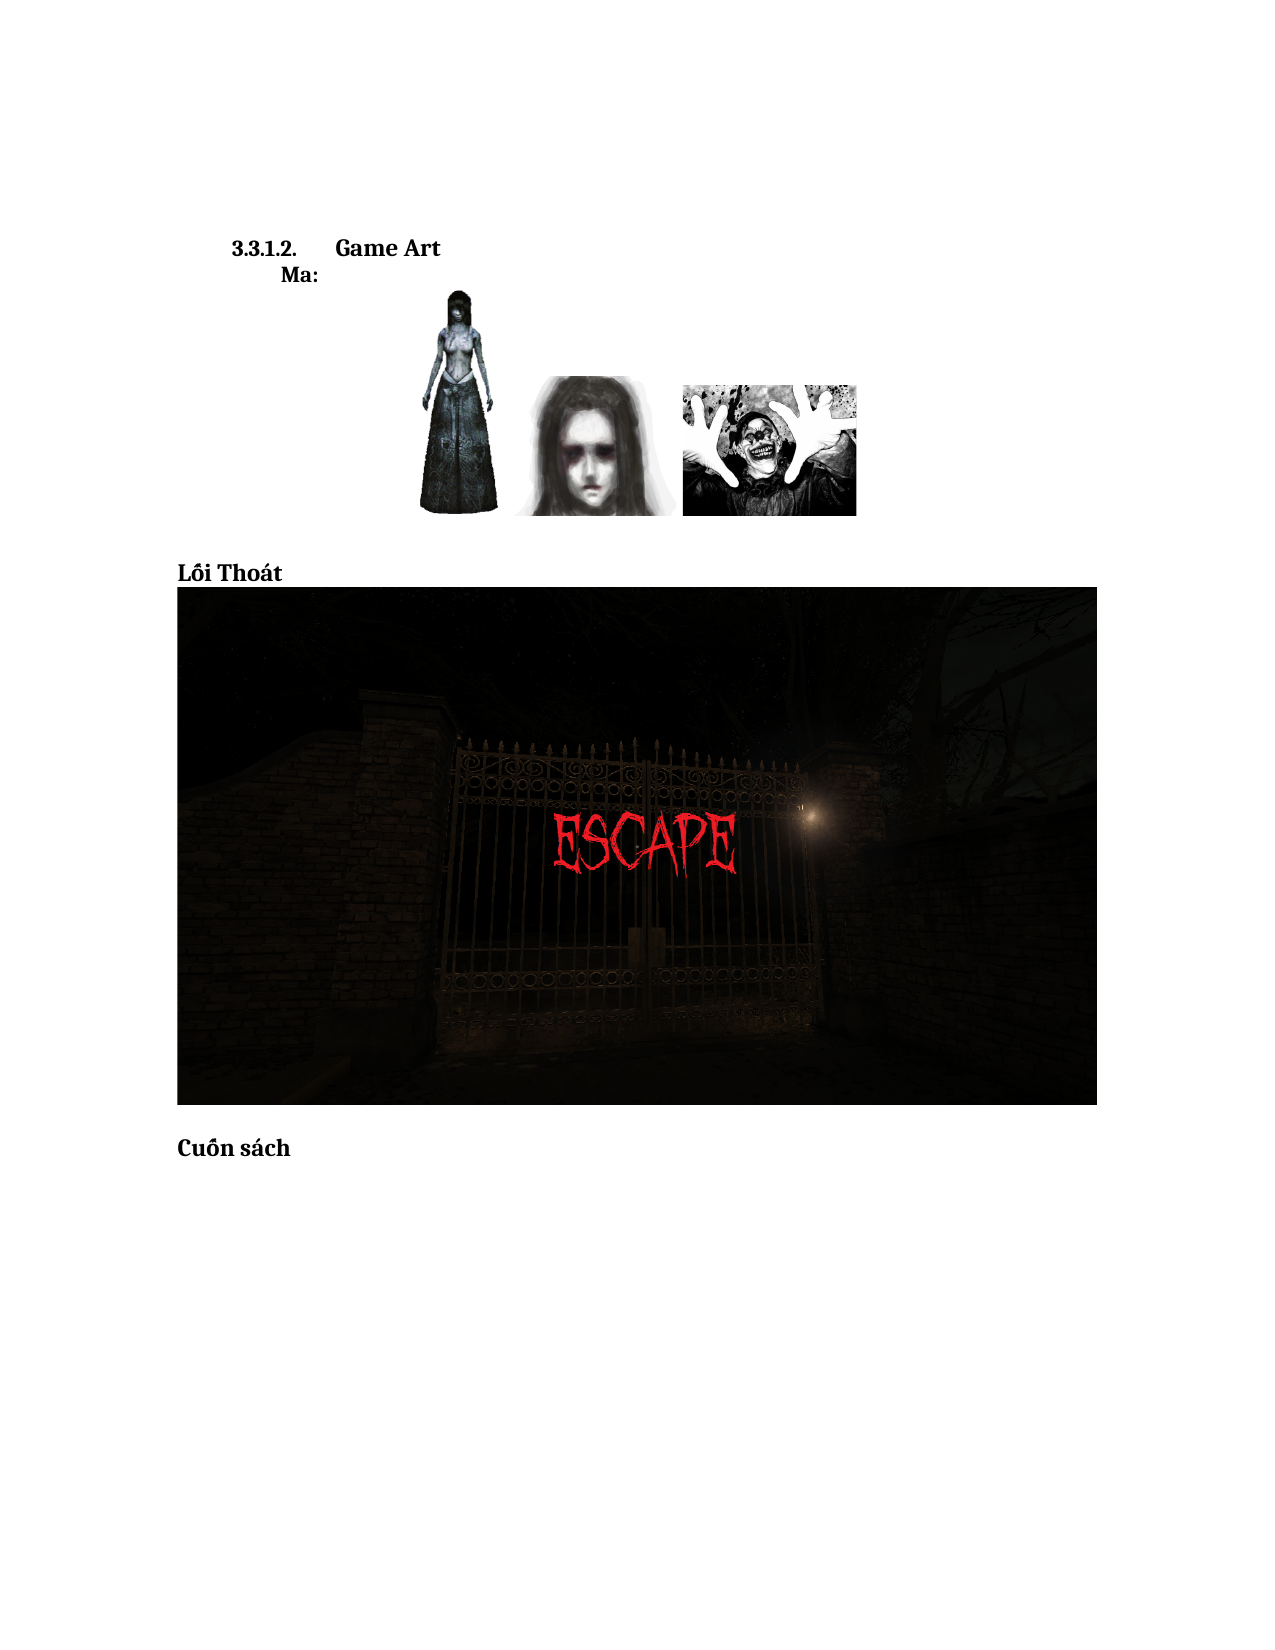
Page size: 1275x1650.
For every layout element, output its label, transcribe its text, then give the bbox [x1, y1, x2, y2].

text Lối Thoát [177, 558, 1098, 587]
picture [177, 587, 1097, 1105]
picture [418, 288, 857, 516]
subtitle Game Art [232, 236, 1098, 262]
text Cuốn sách [177, 1134, 1098, 1163]
text Ma: [281, 262, 1098, 289]
